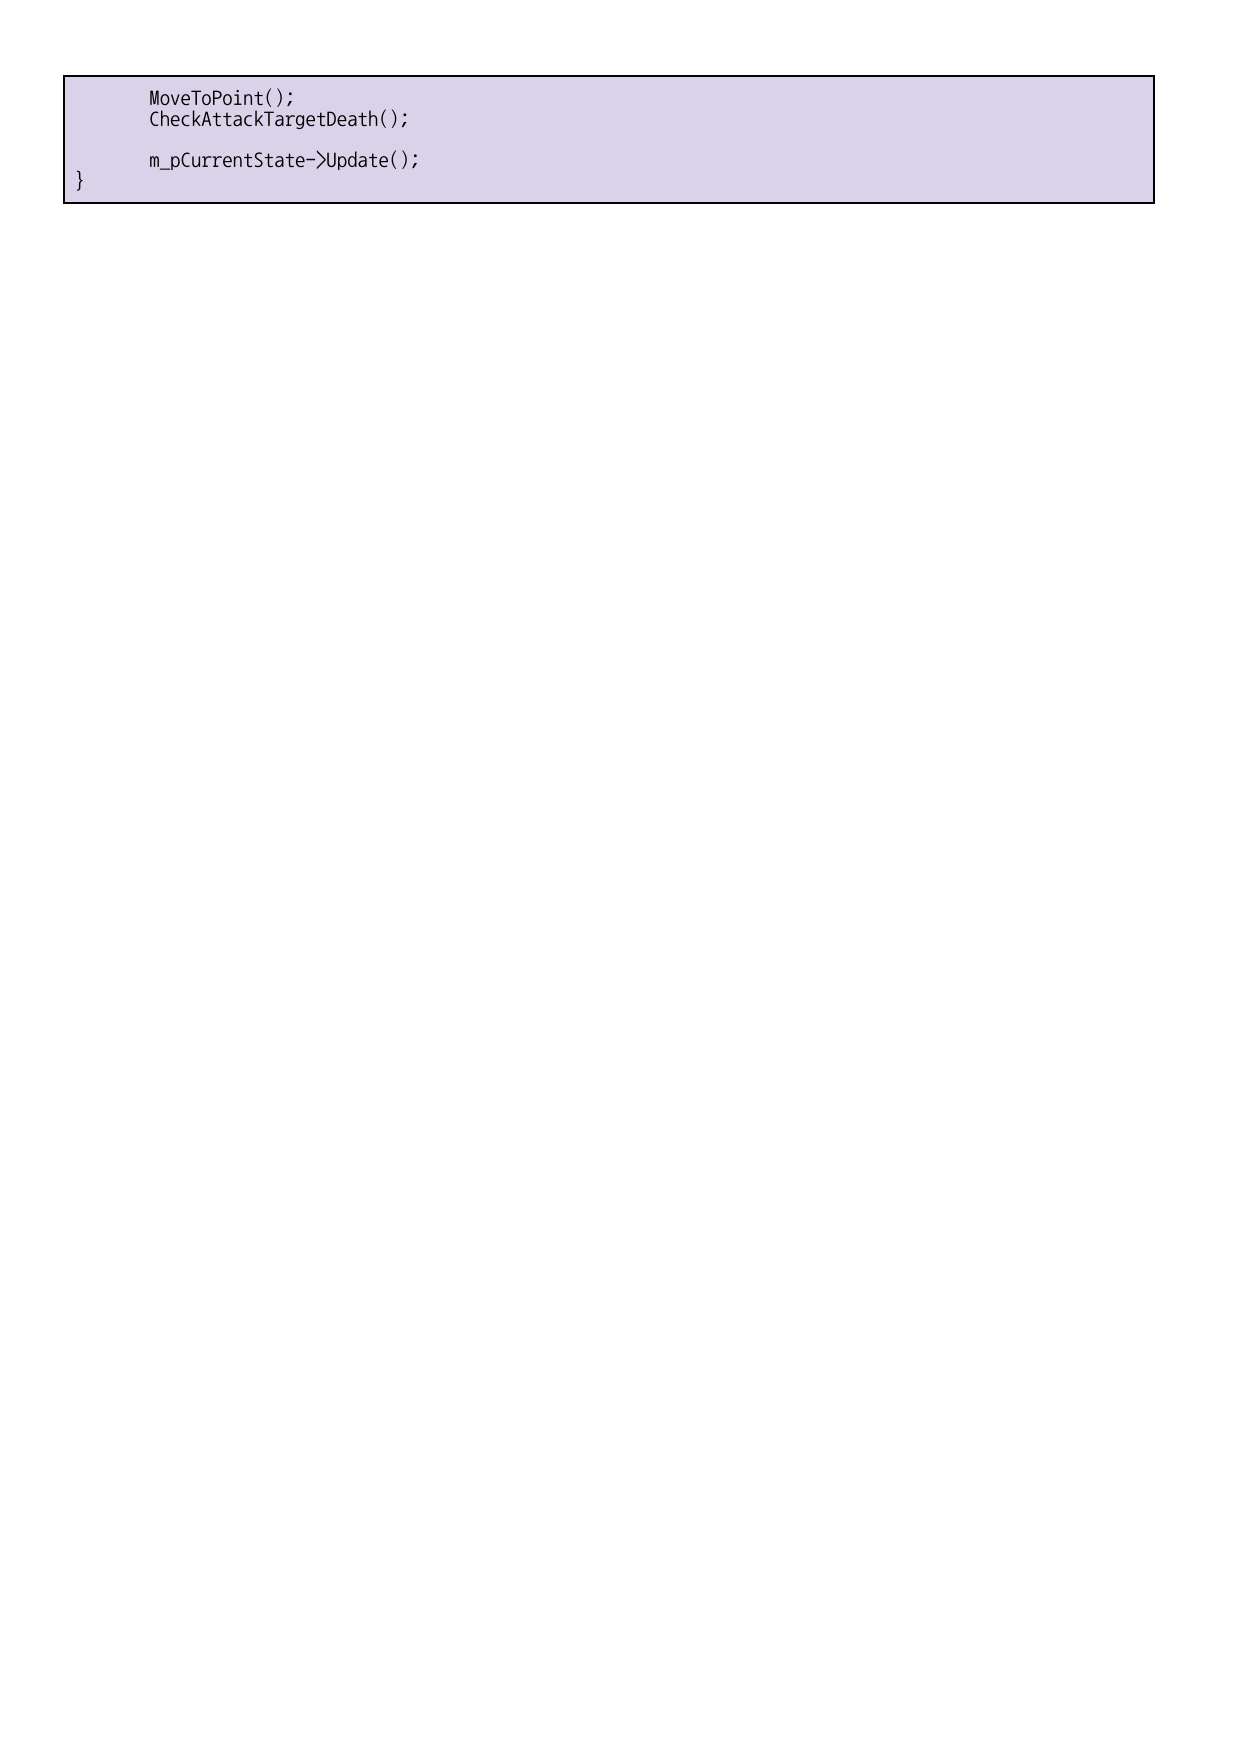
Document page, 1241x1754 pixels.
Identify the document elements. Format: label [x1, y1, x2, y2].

table_header [65, 77, 1153, 202]
